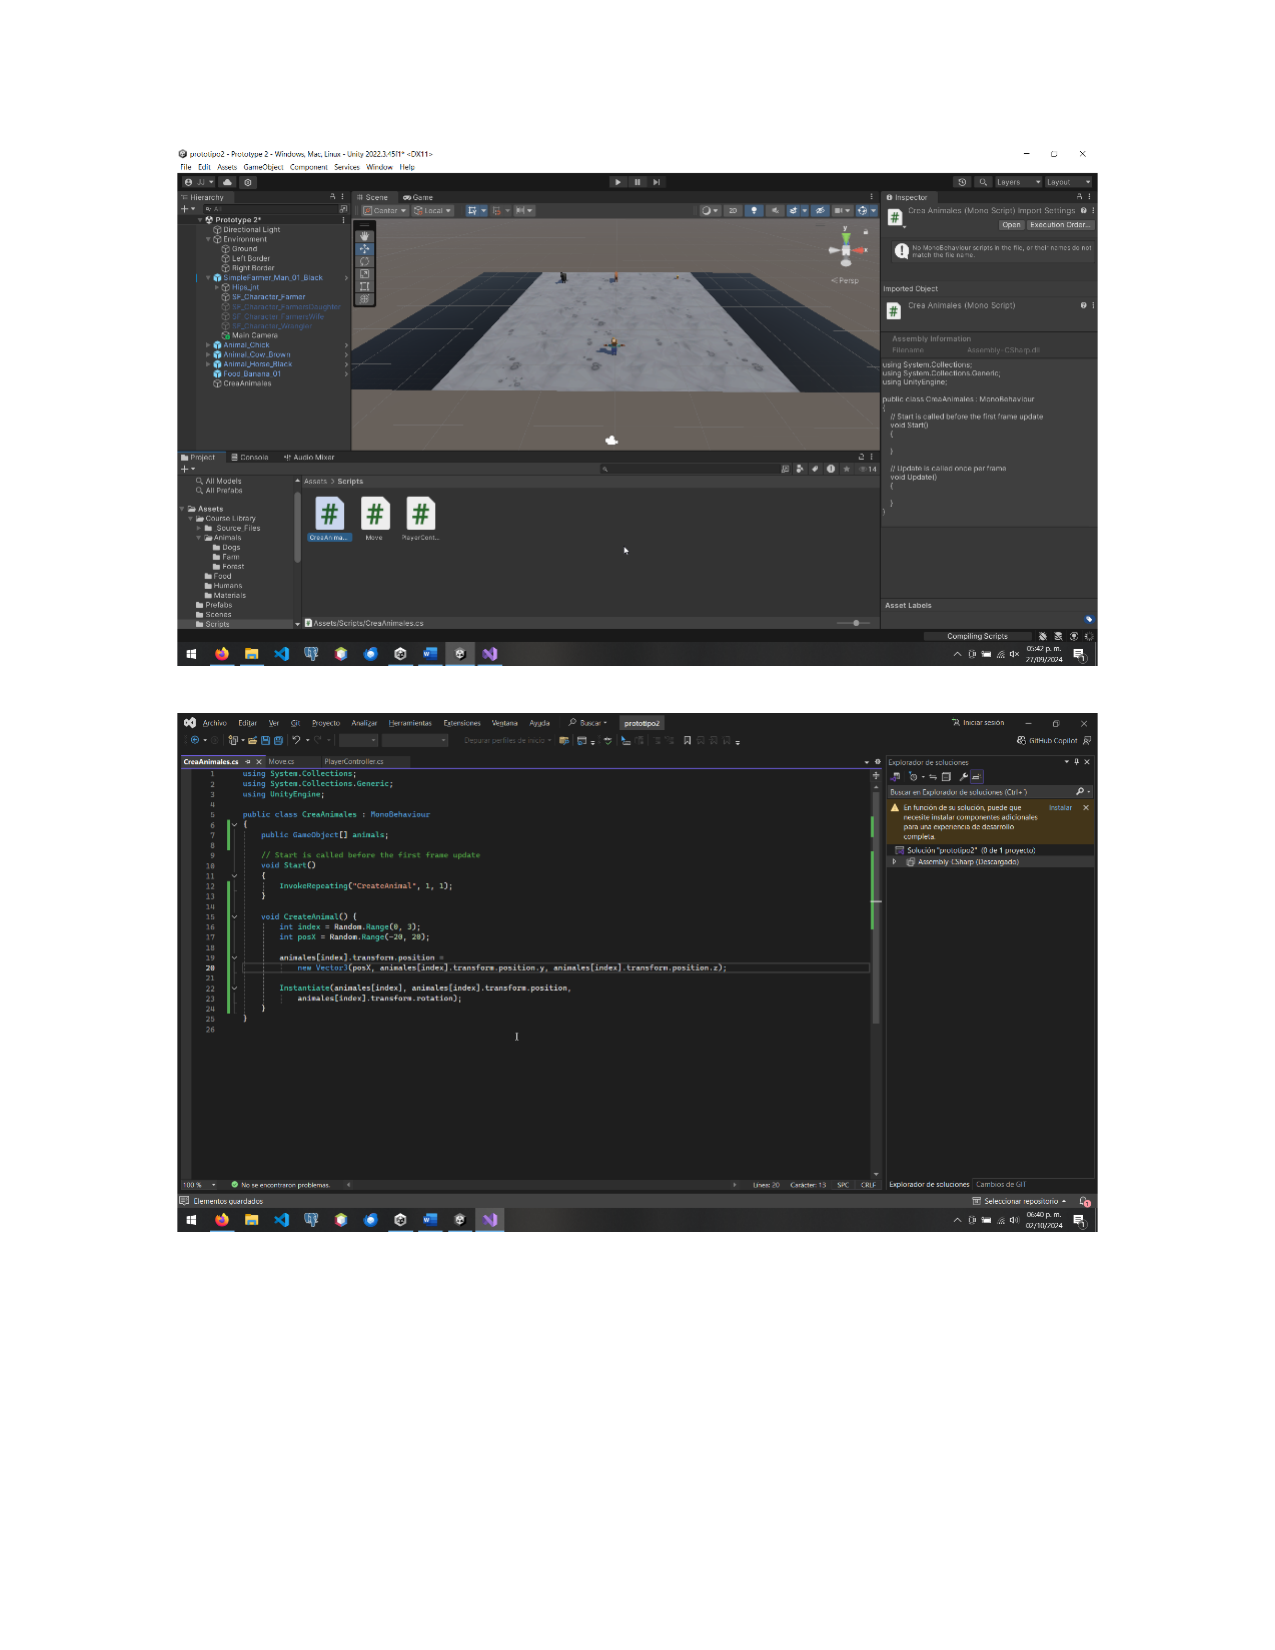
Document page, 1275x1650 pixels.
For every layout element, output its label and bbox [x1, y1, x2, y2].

picture [177, 147, 1098, 666]
picture [177, 713, 1098, 1232]
